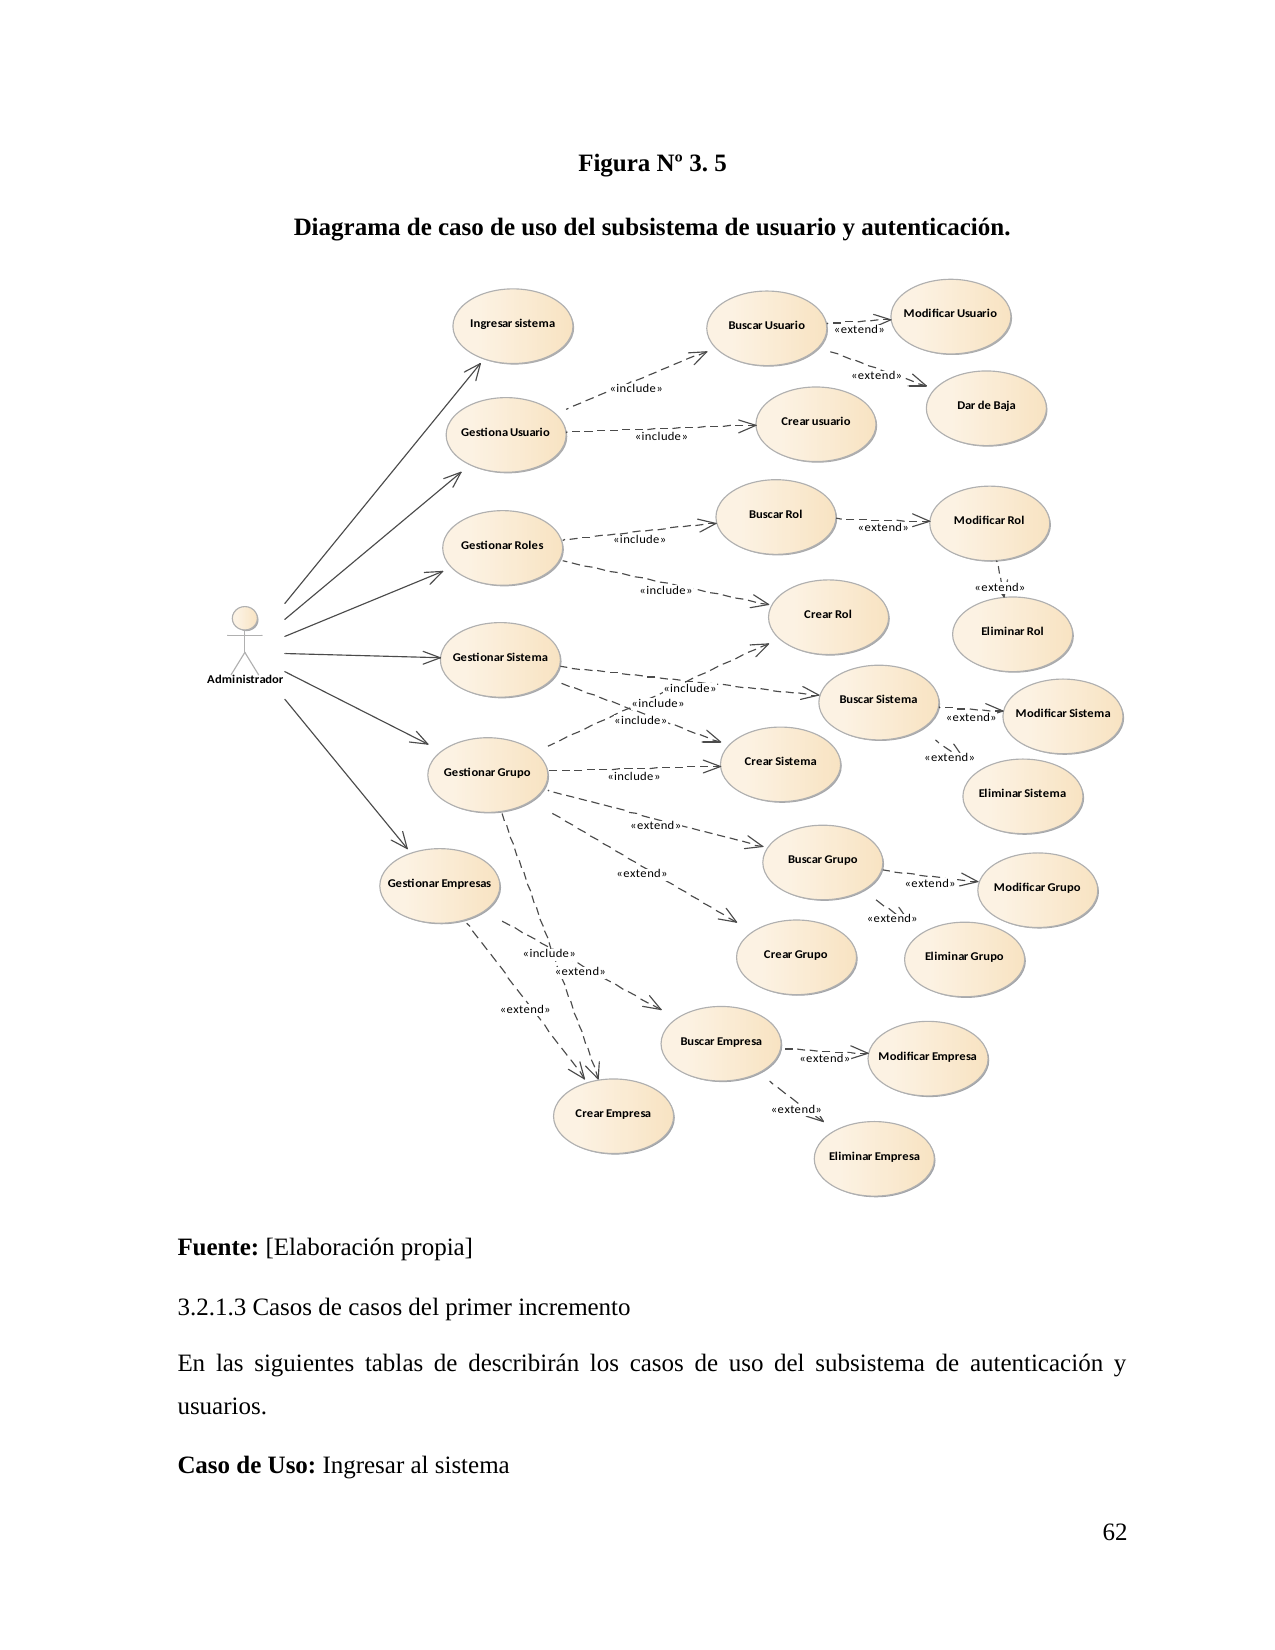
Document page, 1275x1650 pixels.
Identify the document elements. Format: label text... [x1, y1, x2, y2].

text En las siguientes tablas de describirán los casos de uso del subsistema de autenticación y usuarios. [177, 1348, 1127, 1419]
text Figura Nº 3. 5 [177, 148, 1127, 176]
text Caso de Uso: Ingresar al sistema [177, 1451, 1127, 1479]
text Fuente: [Elaboración propia] [177, 1232, 1127, 1261]
text Diagrama de caso de uso del subsistema de usuario y autenticación. [177, 212, 1127, 240]
subtitle Casos de casos del primer incremento [177, 1292, 1127, 1321]
